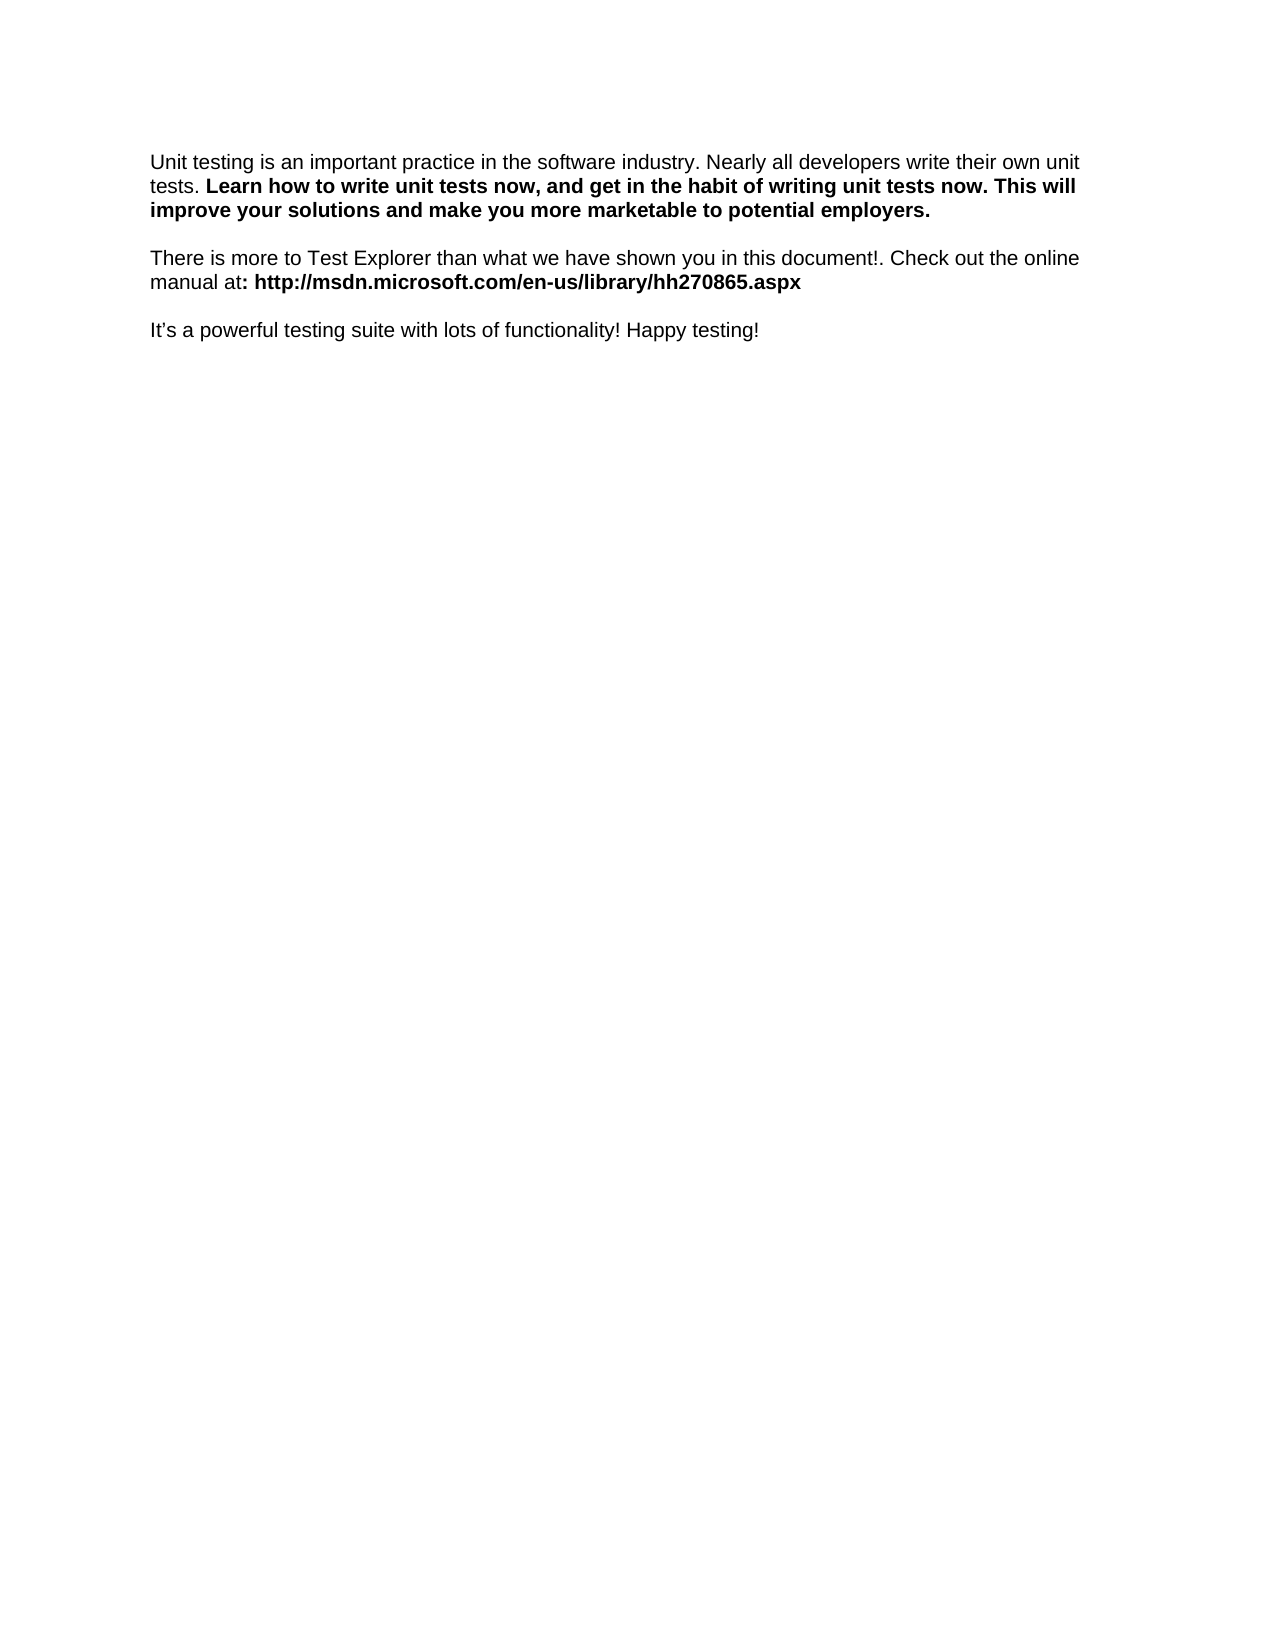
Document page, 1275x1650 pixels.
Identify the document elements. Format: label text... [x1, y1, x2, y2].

text It’s a powerful testing suite with lots of functionality! Happy testing! [150, 318, 1125, 342]
text There is more to Test Explorer than what we have shown you in this document!. Check out the online manual at: http://msdn.microsoft.com/en-us/library/hh270865.aspx [150, 246, 1125, 294]
text Unit testing is an important practice in the software industry. Nearly all developers write their own unit tests. Learn how to write unit tests now, and get in the habit of writing unit tests now. This will improve your solutions and make you more marketable to potential employers. [150, 150, 1125, 222]
